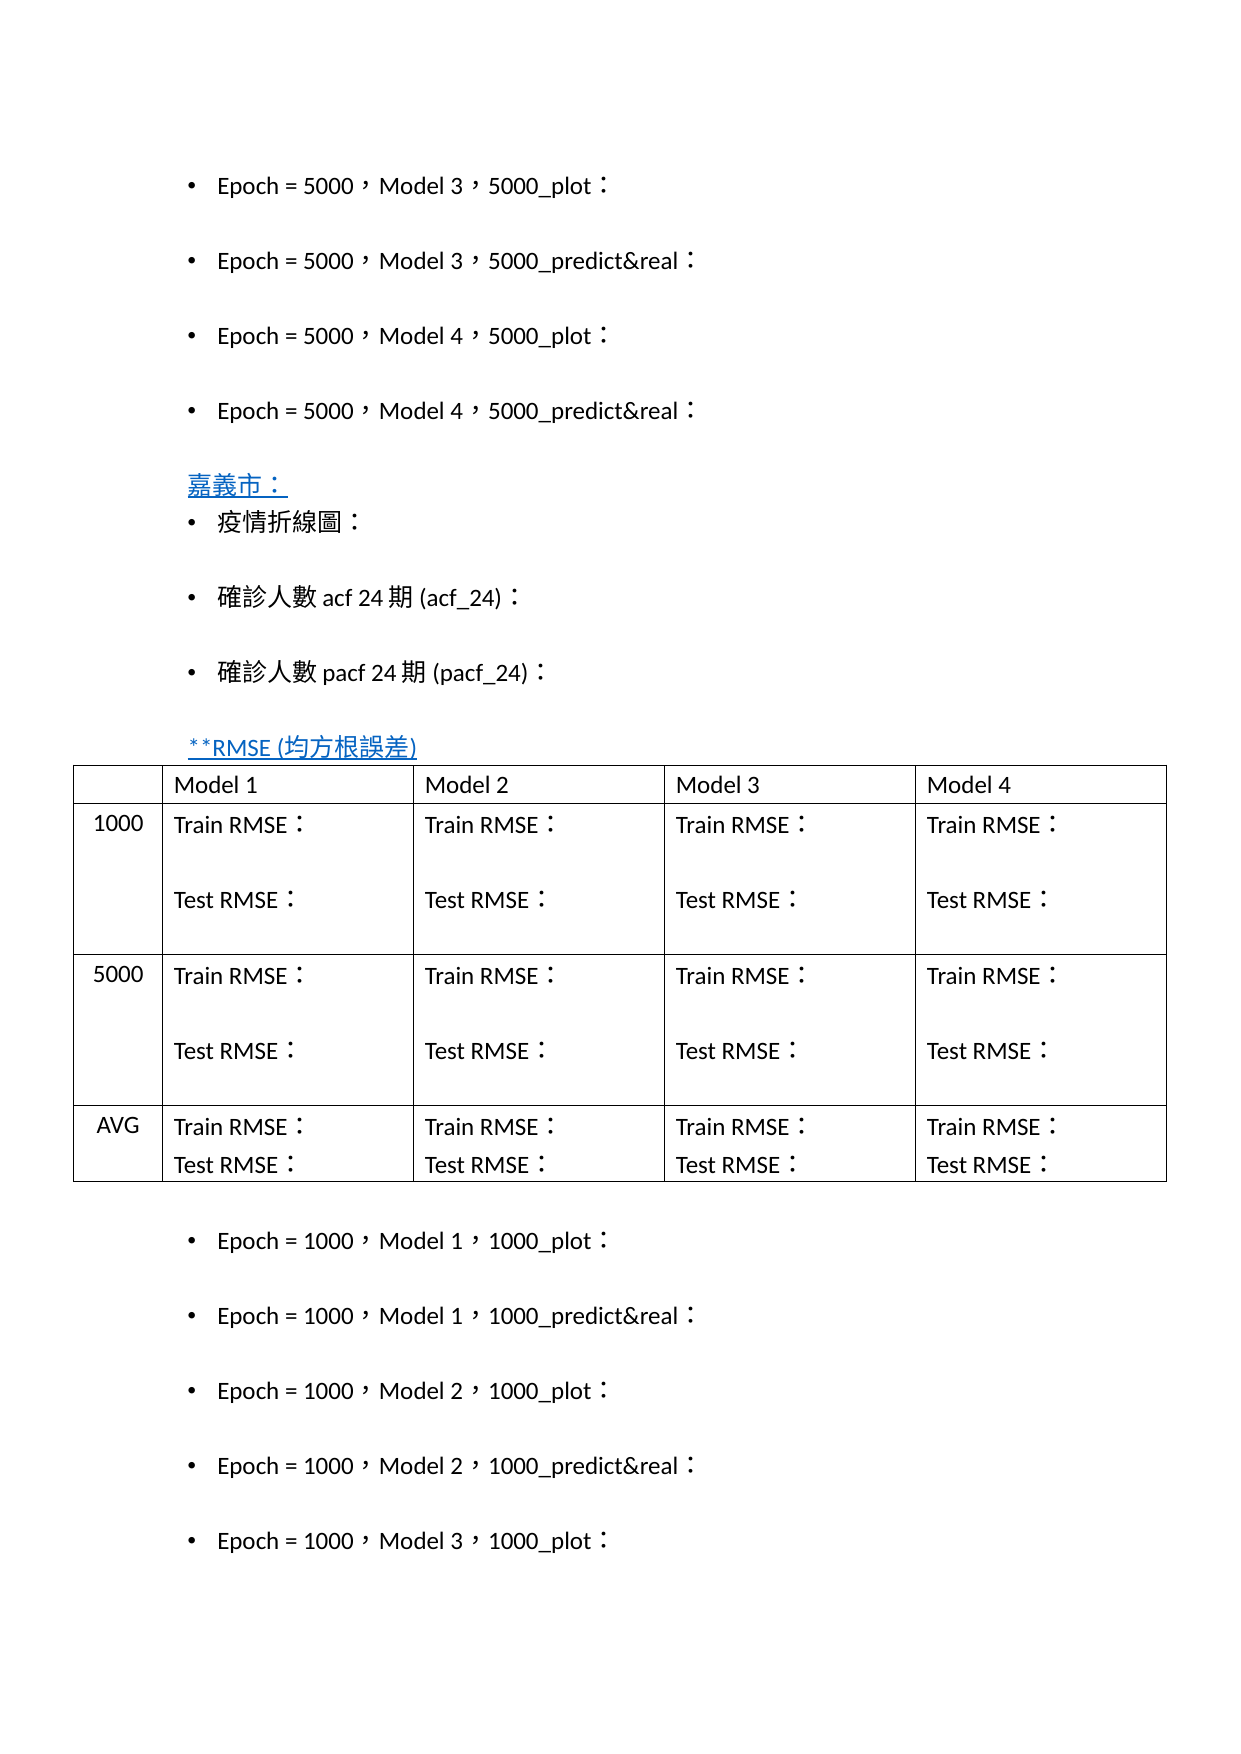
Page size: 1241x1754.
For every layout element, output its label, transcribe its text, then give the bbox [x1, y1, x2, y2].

table_cell Train RMSE： Test RMSE： [665, 955, 915, 1105]
list Epoch = 1000，Model 1，1000_predict&real： [187, 1295, 1053, 1332]
text **RMSE (均方根誤差) [187, 727, 1053, 764]
list Epoch = 1000，Model 3，1000_plot： [187, 1520, 1053, 1557]
text 嘉義市： [187, 464, 1053, 502]
list Epoch = 5000，Model 3，5000_plot： [187, 164, 1053, 202]
table_cell Train RMSE： Test RMSE： [916, 804, 1166, 954]
table_cell Train RMSE： Test RMSE： [163, 1106, 413, 1181]
list Epoch = 5000，Model 3，5000_predict&real： [187, 239, 1053, 277]
table_header [74, 766, 162, 803]
list Epoch = 1000，Model 2，1000_predict&real： [187, 1445, 1053, 1482]
list Epoch = 1000，Model 1，1000_plot： [187, 1220, 1053, 1257]
list 疫情折線圖： [187, 502, 1053, 539]
table_cell 5000 [74, 955, 162, 1105]
table_header Model 2 [414, 766, 664, 803]
table_header Model 1 [163, 766, 413, 803]
list 確診人數pacf 24期 (pacf_24)： [187, 652, 1053, 689]
list Epoch = 5000，Model 4，5000_plot： [187, 314, 1053, 352]
table_cell Train RMSE： Test RMSE： [916, 1106, 1166, 1181]
table_cell Train RMSE： Test RMSE： [414, 804, 664, 954]
table_cell Train RMSE： Test RMSE： [916, 955, 1166, 1105]
list 確診人數acf 24期 (acf_24)： [187, 577, 1053, 614]
table_cell Train RMSE： Test RMSE： [163, 804, 413, 954]
list Epoch = 1000，Model 2，1000_plot： [187, 1370, 1053, 1407]
table_cell 1000 [74, 804, 162, 954]
table_cell Train RMSE： Test RMSE： [665, 1106, 915, 1181]
table_cell Train RMSE： Test RMSE： [414, 955, 664, 1105]
list Epoch = 5000，Model 4，5000_predict&real： [187, 389, 1053, 427]
table_cell Train RMSE： Test RMSE： [665, 804, 915, 954]
table_cell Train RMSE： Test RMSE： [414, 1106, 664, 1181]
table_header Model 3 [665, 766, 915, 803]
table_cell Train RMSE： Test RMSE： [163, 955, 413, 1105]
table_header Model 4 [916, 766, 1166, 803]
table_cell AVG [74, 1106, 162, 1181]
